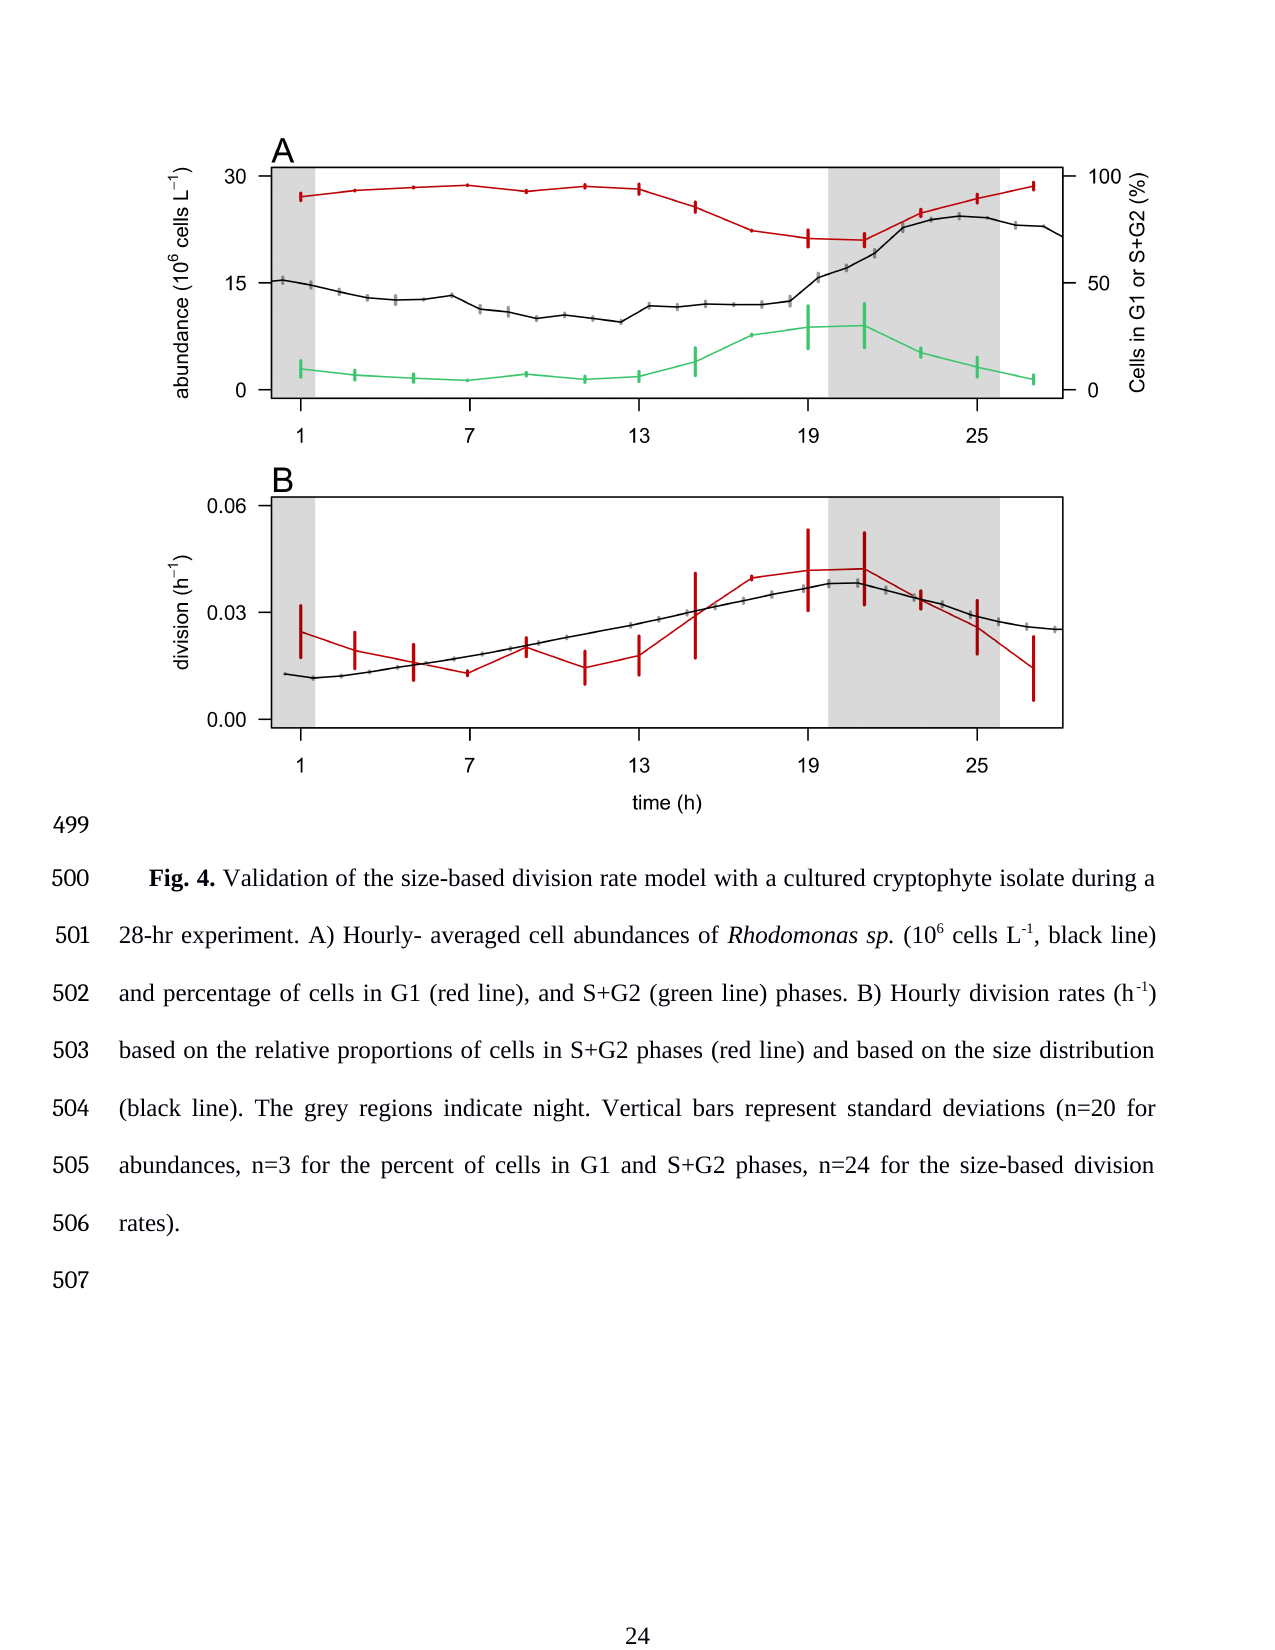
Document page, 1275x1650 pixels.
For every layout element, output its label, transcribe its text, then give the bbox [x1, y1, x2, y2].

picture [148, 118, 1186, 834]
text Fig. 4. Validation of the size-based division rate model with a cultured cryptophyte isolate during a 28-hr experiment. A) Hourly- averaged cell abundances of Rhodomonas sp. (106 cells L-1, black line) and percentage of cells in G1 (red line), and S+G2 (green line) phases. B) Hourly division rates (h-1) based on the relative proportions of cells in S+G2 phases (red line) and based on the size distribution (black line). The grey regions indicate night. Vertical bars represent standard deviations (n=20 for abundances, n=3 for the percent of cells in G1 and S+G2 phases, n=24 for the size-based division rates). [118, 863, 1156, 1236]
